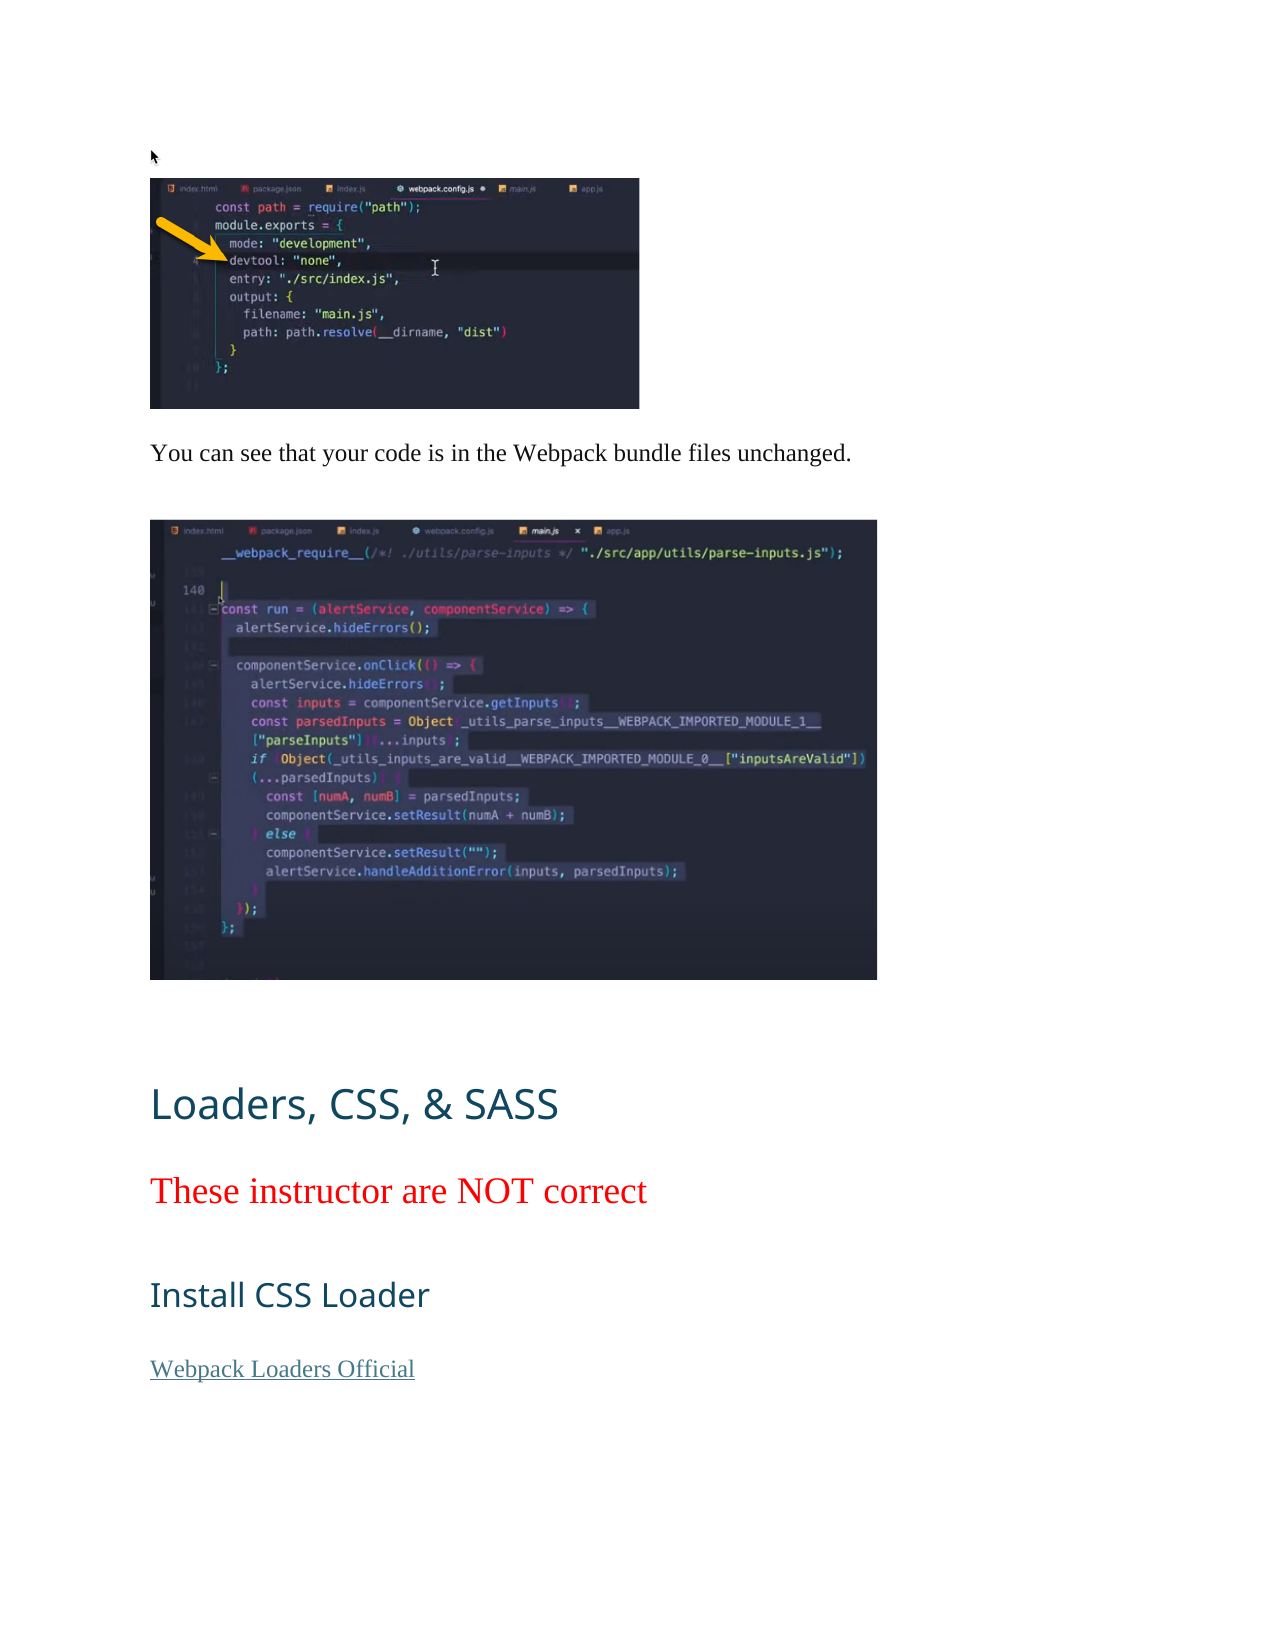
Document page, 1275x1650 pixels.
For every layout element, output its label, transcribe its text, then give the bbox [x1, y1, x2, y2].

picture [150, 150, 640, 409]
text These instructor are NOT correct [150, 1168, 1125, 1212]
text You can see that your code is in the Webpack bundle files unchanged. [150, 438, 1125, 467]
subtitle Loaders, CSS, & SASS [150, 1075, 1125, 1131]
subtitle Install CSS Loader [150, 1271, 1125, 1317]
picture [150, 496, 878, 980]
text Webpack Loaders Official [150, 1354, 1125, 1383]
